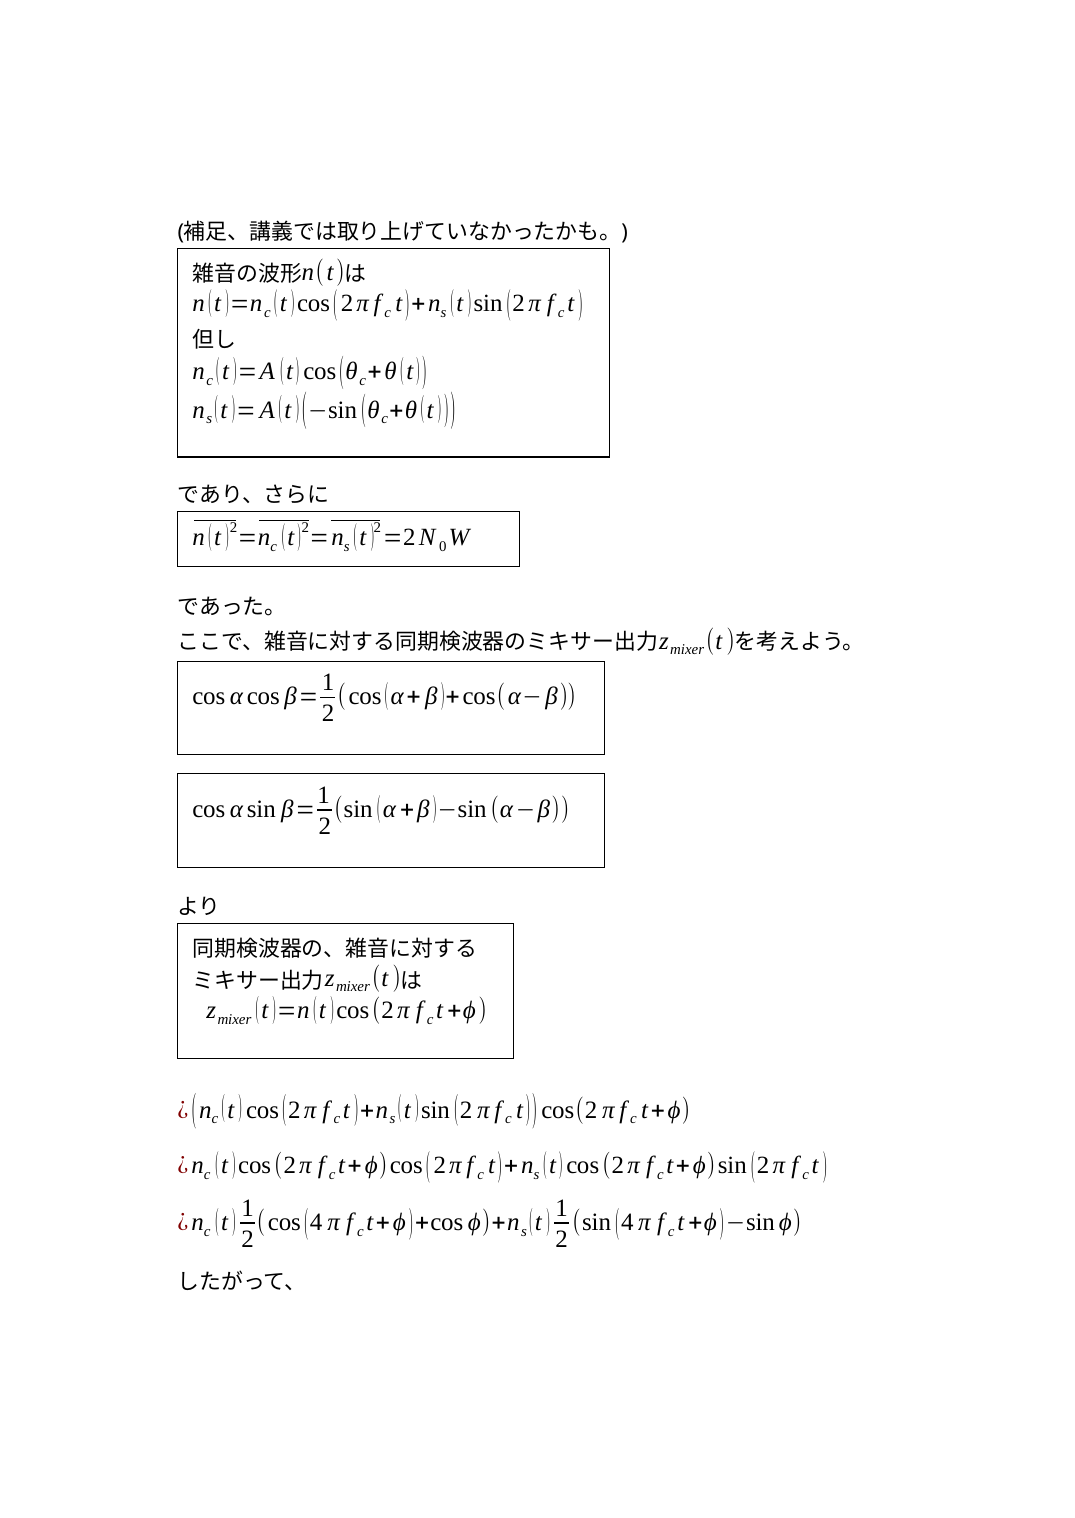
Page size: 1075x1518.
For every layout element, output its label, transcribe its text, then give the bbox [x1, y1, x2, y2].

text であり、さらに [177, 474, 898, 511]
text であった。 [177, 586, 898, 624]
text ここで、雑音に対する同期検波器のミキサー出力を考えよう。 [177, 624, 898, 661]
text したがって、 [177, 1261, 898, 1299]
text (補足、講義では取り上げていなかったかも。) [177, 211, 898, 249]
text より [177, 886, 898, 924]
